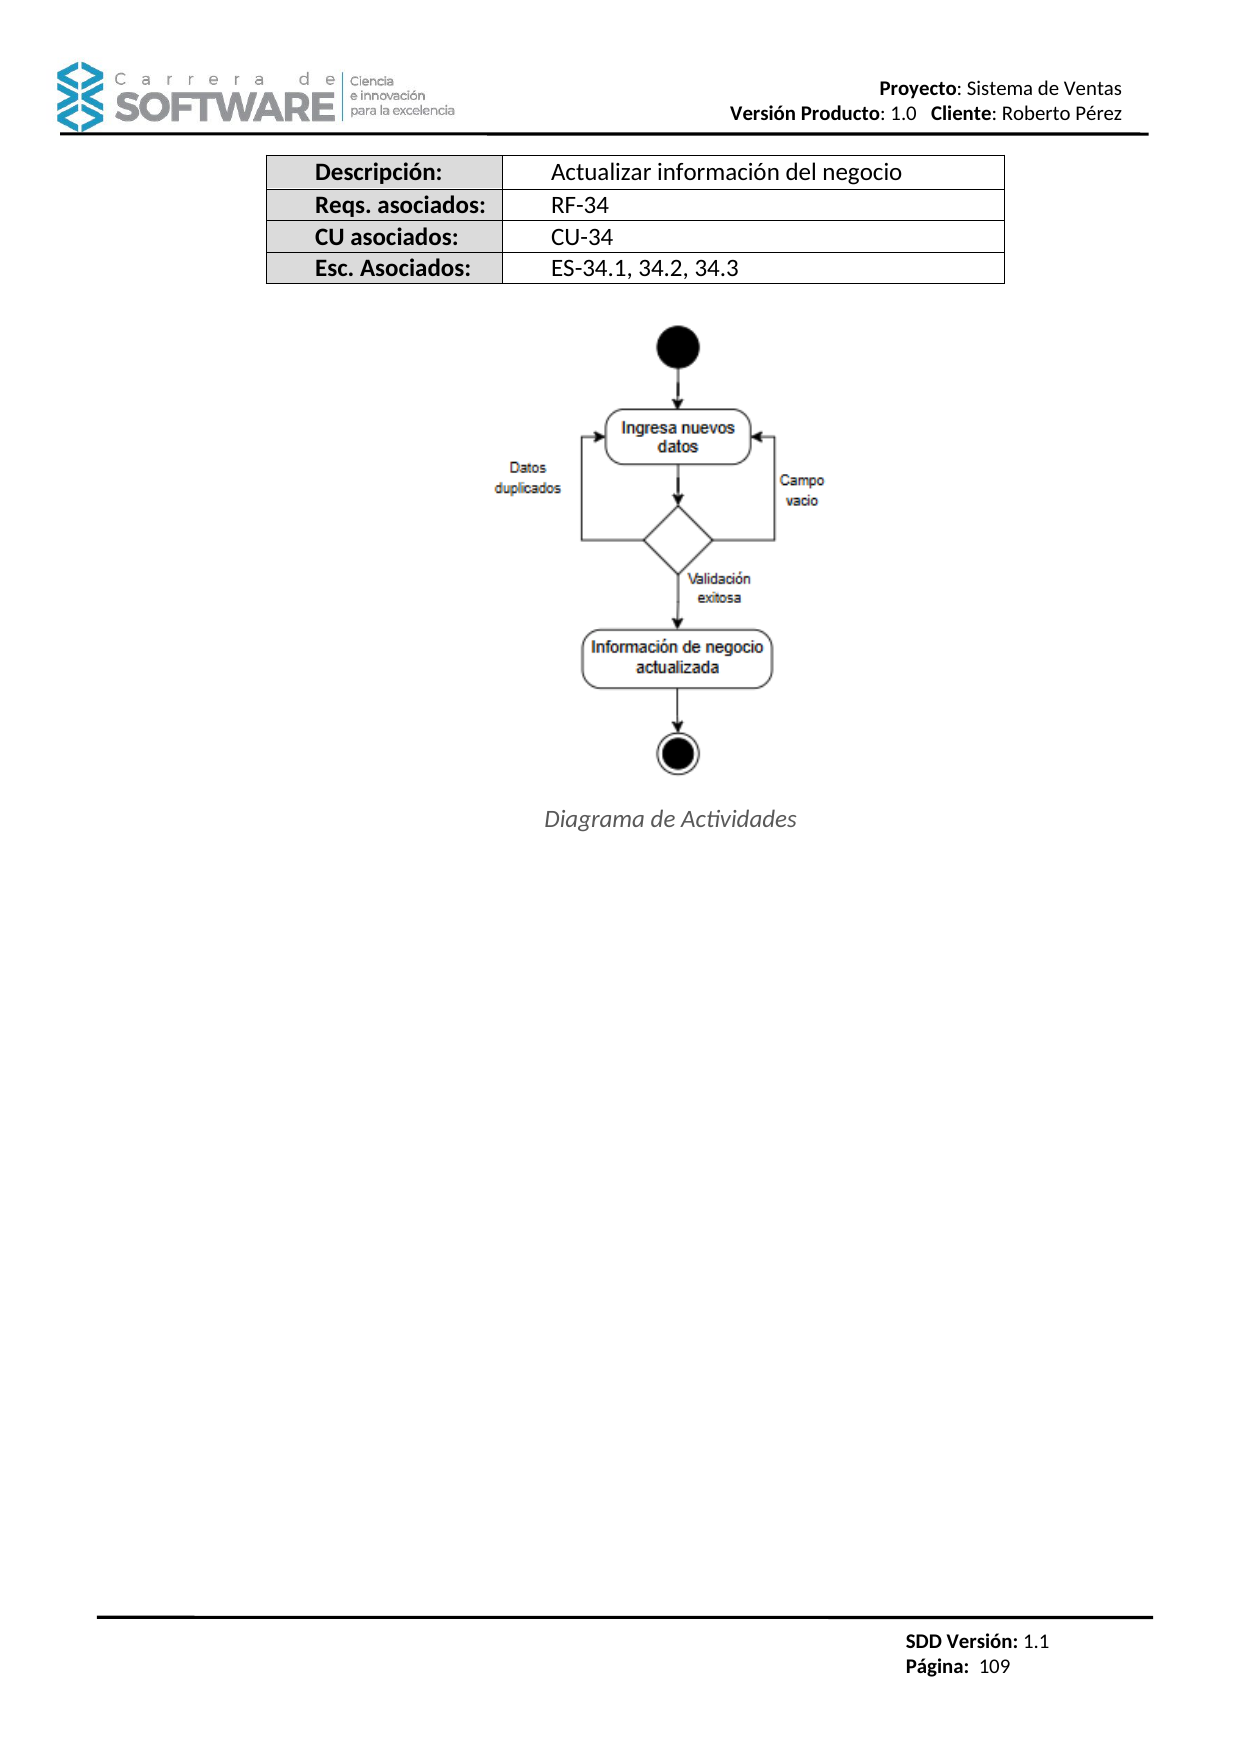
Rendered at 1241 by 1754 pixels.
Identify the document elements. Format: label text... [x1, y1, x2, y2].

text Diagrama de Actividades [222, 803, 1122, 833]
table_cell CU-34 [503, 221, 1004, 252]
picture [46, 46, 461, 154]
table_cell ES-34.1, 34.2, 34.3 [503, 253, 1004, 283]
table_cell Actualizar información del negocio [503, 156, 1004, 188]
table_cell Reqs. asociados: [267, 190, 502, 220]
table_cell RF-34 [503, 190, 1004, 220]
picture [481, 318, 838, 794]
table_cell Esc. Asociados: [267, 253, 502, 283]
table_cell Descripción: [267, 156, 502, 188]
table_cell CU asociados: [267, 221, 502, 252]
